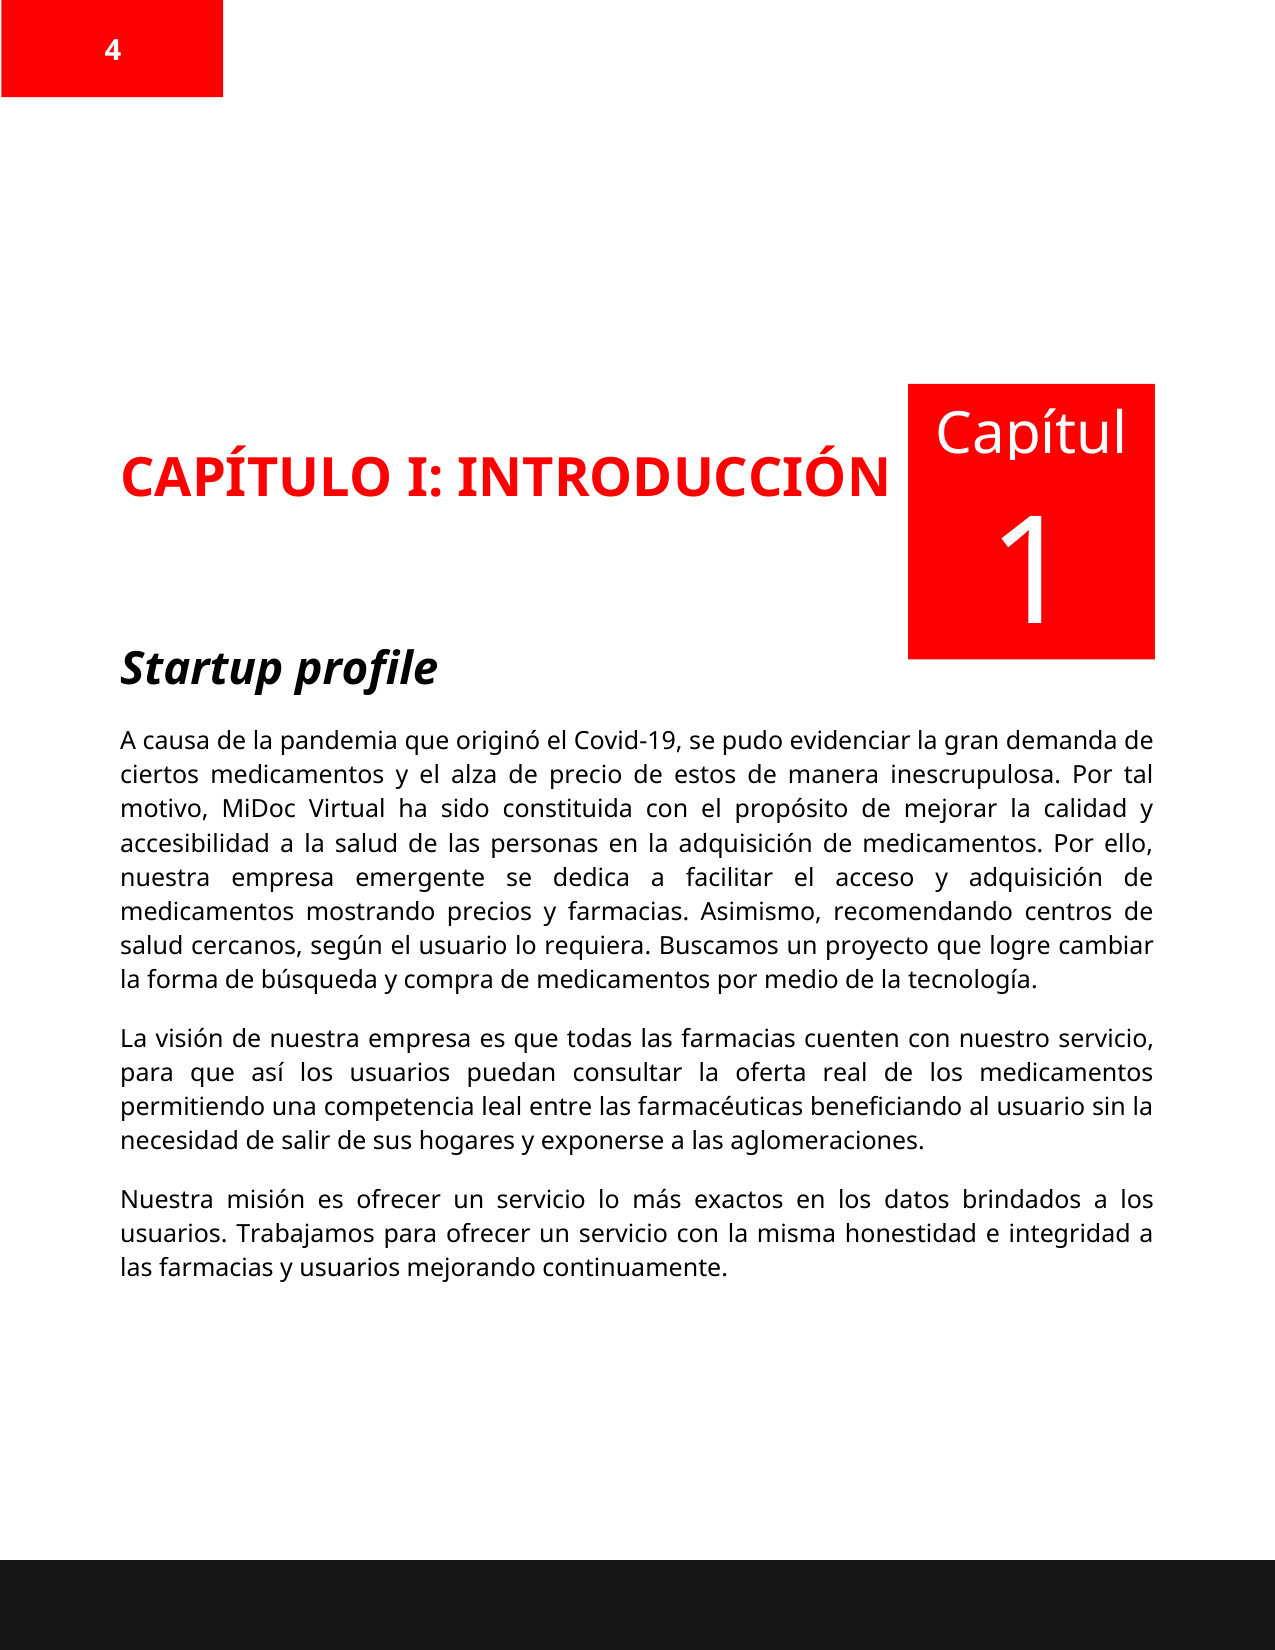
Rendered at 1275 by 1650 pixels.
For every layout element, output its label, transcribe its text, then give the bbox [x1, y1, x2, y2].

text Nuestra misión es ofrecer un servicio lo más exactos en los datos brindados a los usuarios. Trabajamos para ofrecer un servicio con la misma honestidad e integridad a las farmacias y usuarios mejorando continuamente. [120, 1182, 1155, 1284]
subtitle Startup profile [120, 636, 1155, 698]
text A causa de la pandemia que originó el Covid-19, se pudo evidenciar la gran demanda de ciertos medicamentos y el alza de precio de estos de manera inescrupulosa. Por tal motivo, MiDoc Virtual ha sido constituida con el propósito de mejorar la calidad y accesibilidad a la salud de las personas en la adquisición de medicamentos. Por ello, nuestra empresa emergente se dedica a facilitar el acceso y adquisición de medicamentos mostrando precios y farmacias. Asimismo, recomendando centros de salud cercanos, según el usuario lo requiera. Buscamos un proyecto que logre cambiar la forma de búsqueda y compra de medicamentos por medio de la tecnología. [120, 723, 1155, 996]
subtitle CAPÍTULO I: INTRODUCCIÓN [120, 438, 908, 512]
text La visión de nuestra empresa es que todas las farmacias cuenten con nuestro servicio, para que así los usuarios puedan consultar la oferta real de los medicamentos permitiendo una competencia leal entre las farmacéuticas beneficiando al usuario sin la necesidad de salir de sus hogares y exponerse a las aglomeraciones. [120, 1021, 1155, 1157]
